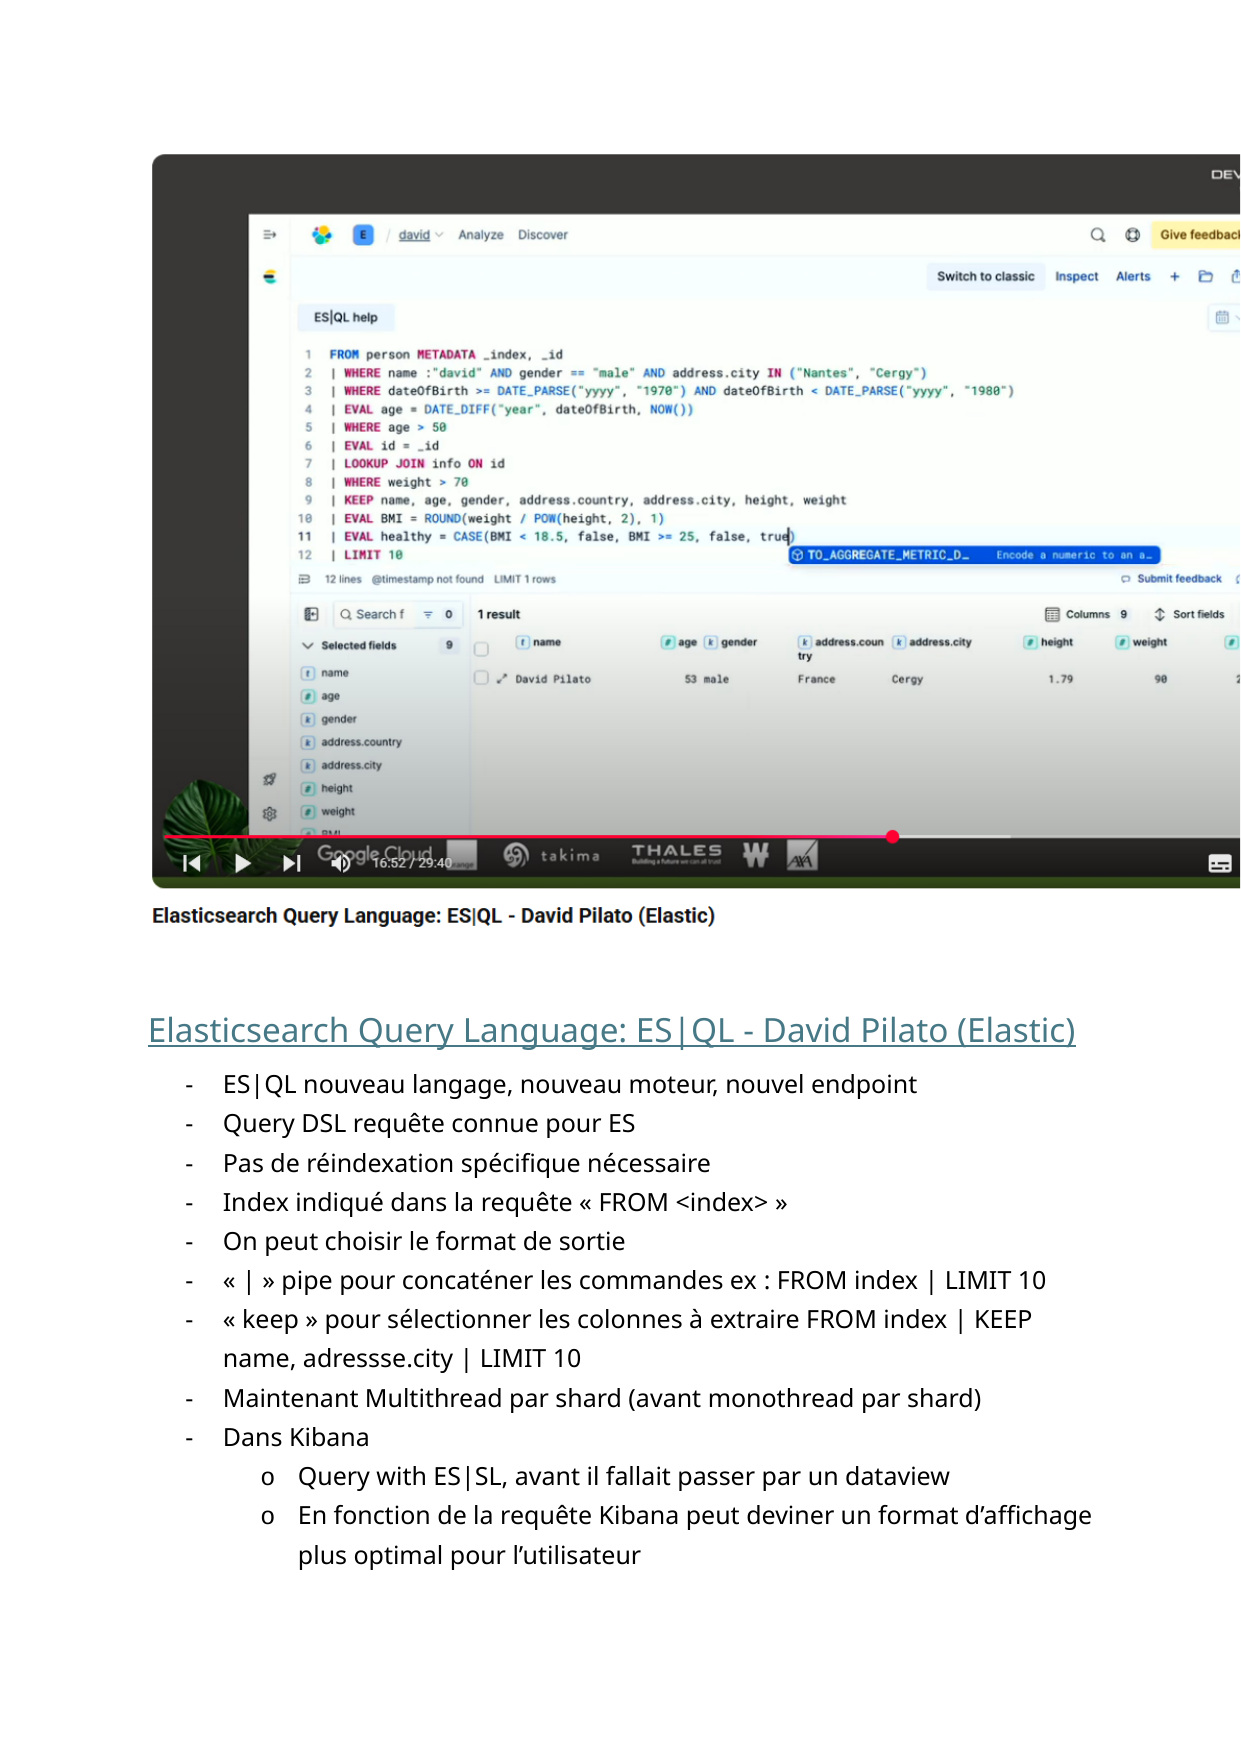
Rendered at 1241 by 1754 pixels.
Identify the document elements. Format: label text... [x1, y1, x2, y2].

list « keep » pour sélectionner les colonnes à extraire FROM index | KEEP name, adressse.city | LIMIT 10 [185, 1302, 1093, 1375]
list ES|QL nouveau langage, nouveau moteur, nouvel endpoint [185, 1067, 1093, 1101]
list Dans Kibana [185, 1419, 1093, 1453]
list Pas de réindexation spécifique nécessaire [185, 1145, 1093, 1179]
list En fonction de la requête Kibana peut deviner un format d’affichage plus optimal pour l’utilisateur [260, 1498, 1093, 1571]
list Query with ES|SL, avant il fallait passer par un dataview [260, 1459, 1093, 1493]
list Index indiqué dans la requête « FROM <index> » [185, 1184, 1093, 1218]
picture [147, 147, 1241, 929]
list On peut choisir le format de sortie [185, 1224, 1093, 1258]
list « | » pipe pour concaténer les commandes ex : FROM index | LIMIT 10 [185, 1263, 1093, 1297]
list Query DSL requête connue pour ES [185, 1106, 1093, 1140]
list Maintenant Multithread par shard (avant monothread par shard) [185, 1380, 1093, 1414]
subtitle Elasticsearch Query Language: ES|QL - David Pilato (Elastic) [148, 1006, 1093, 1052]
